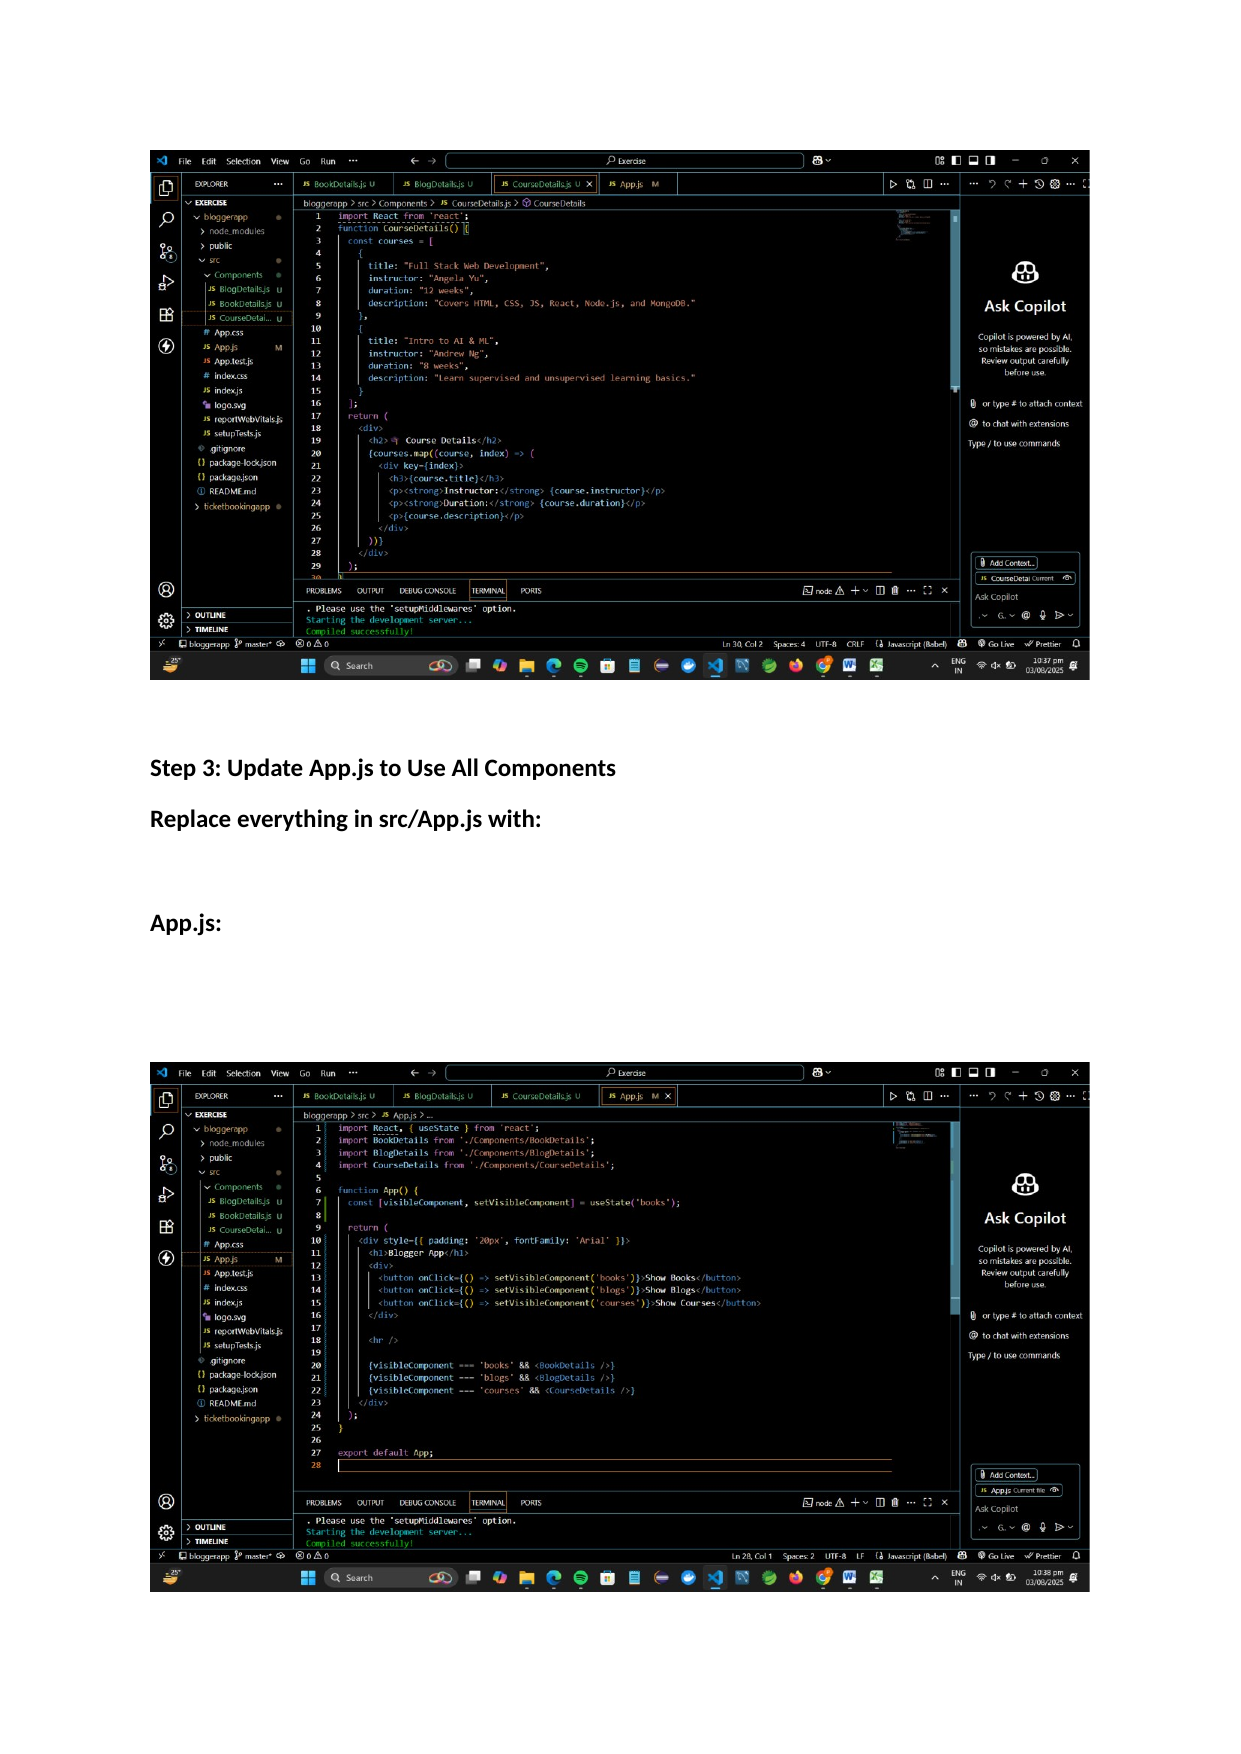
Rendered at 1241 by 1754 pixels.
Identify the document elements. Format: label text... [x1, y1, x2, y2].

text App.js: [150, 907, 1090, 937]
picture [150, 1062, 1090, 1592]
text Replace everything in src/App.js with: [150, 804, 1090, 834]
text Step 3: Update App.js to Use All Components [150, 752, 1090, 782]
picture [150, 150, 1090, 680]
